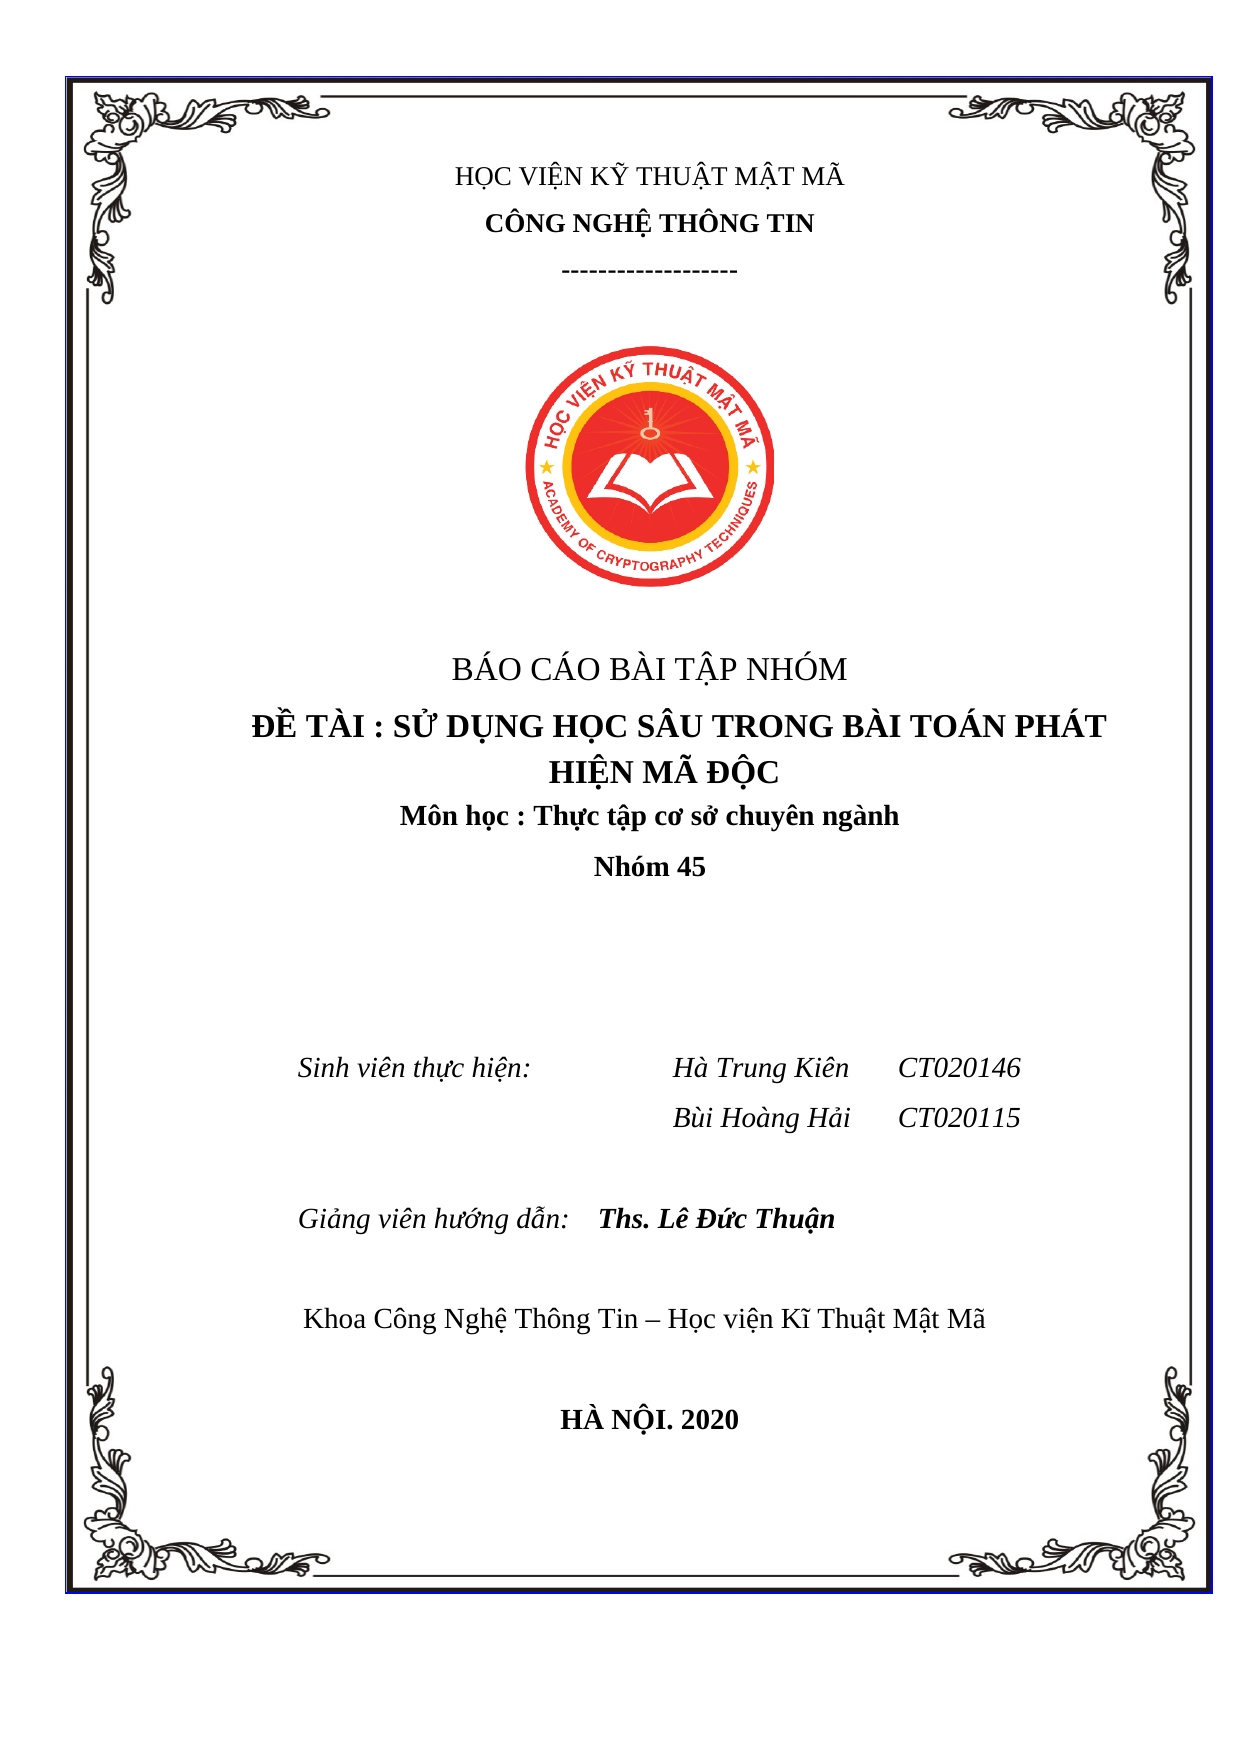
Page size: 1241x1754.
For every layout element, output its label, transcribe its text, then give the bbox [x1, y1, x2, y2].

text Sinh viên thực hiện: Hà Trung Kiên CT020146 [223, 1050, 1122, 1083]
text Nhóm 45 [148, 849, 1122, 882]
list ĐỀ TÀI : SỬ DỤNG HỌC SÂU TRONG BÀI TOÁN PHÁT HIỆN MÃ ĐỘC [207, 706, 1122, 791]
text Môn học : Thực tập cơ sở chuyên ngành [148, 798, 1122, 832]
text Giảng viên hướng dẫn: Ths. Lê Đức Thuận [223, 1201, 1122, 1234]
text Bùi Hoàng Hải CT020115 [598, 1100, 1122, 1134]
text Khoa Công Nghệ Thông Tin – Học viện Kĩ Thuật Mật Mã [148, 1301, 1122, 1335]
text BÁO CÁO BÀI TẬP NHÓM [148, 649, 1122, 687]
text HỌC VIỆN KỸ THUẬT MẬT MÃ [148, 160, 1122, 191]
text HÀ NỘI. 2020 [148, 1402, 1122, 1436]
picture [66, 77, 1211, 1592]
text CÔNG NGHỆ THÔNG TIN [148, 207, 1122, 238]
